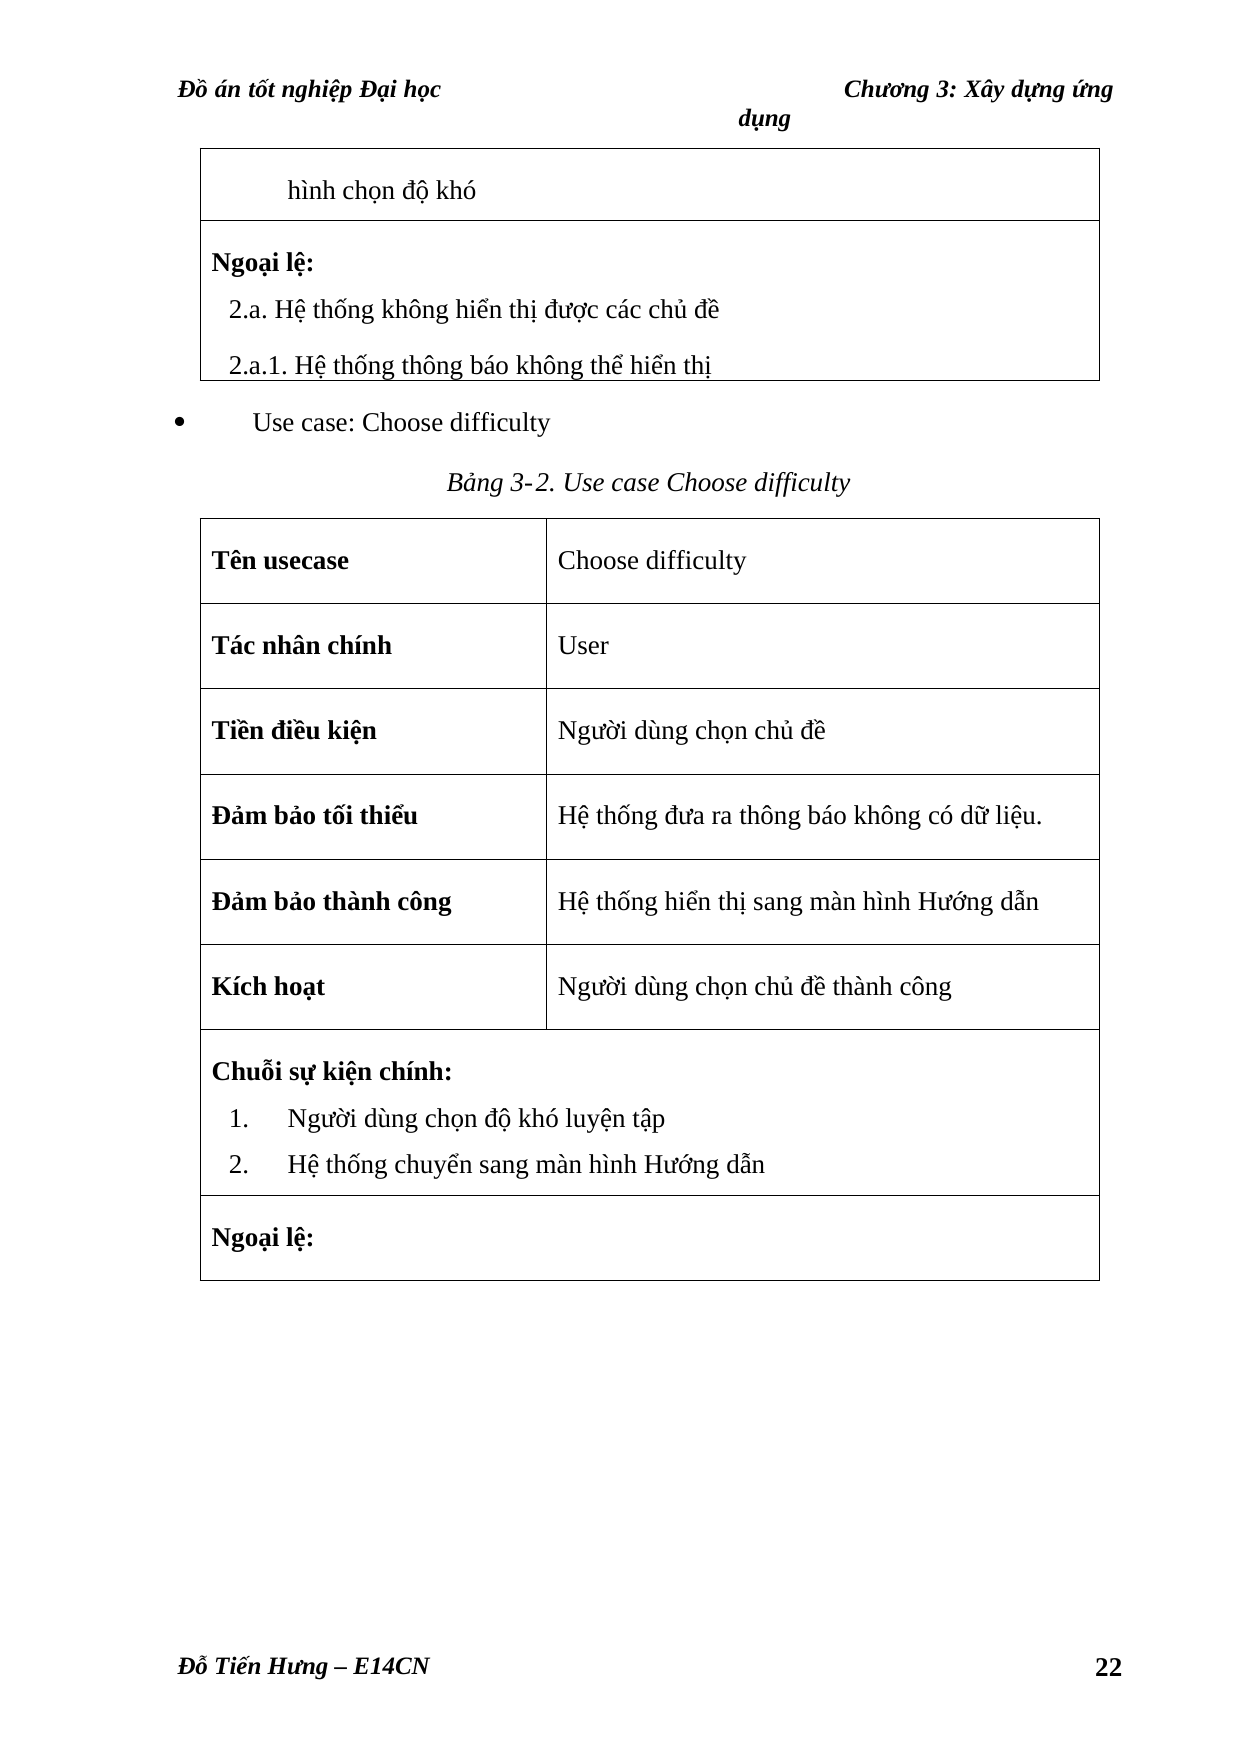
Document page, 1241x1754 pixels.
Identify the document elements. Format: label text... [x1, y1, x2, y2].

table_cell Đảm bảo thành công [201, 860, 546, 944]
table_cell Tác nhân chính [201, 604, 546, 688]
table_header Tên usecase [201, 519, 546, 603]
table_cell Người dùng chọn chủ đề thành công [547, 945, 1099, 1029]
table_cell Hệ thống hiển thị sang màn hình Hướng dẫn [547, 860, 1099, 944]
text Bảng 3-2. Use case Choose difficulty [177, 466, 1122, 497]
table_header Choose difficulty [547, 519, 1099, 603]
table_cell User [547, 604, 1099, 688]
table_cell Người dùng chọn chủ đề [547, 689, 1099, 773]
table_cell Tiền điều kiện [201, 689, 546, 773]
table_cell Ngoại lệ: 2.a. Hệ thống không hiển thị được các chủ đề 2.a.1. Hệ thống thông báo không thể hiển thị [201, 221, 1099, 380]
table_cell Đảm bảo tối thiểu [201, 775, 546, 859]
list Use case: Choose difficulty [175, 406, 1122, 438]
table_cell Chuỗi sự kiện chính: Người dùng chọn độ khó luyện tập Hệ thống chuyển sang màn hình Hướng dẫn [201, 1030, 1099, 1195]
table_cell Kích hoạt [201, 945, 546, 1029]
table_cell Ngoại lệ: [201, 1196, 1099, 1280]
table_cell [201, 149, 1099, 220]
table_cell Hệ thống đưa ra thông báo không có dữ liệu. [547, 775, 1099, 859]
